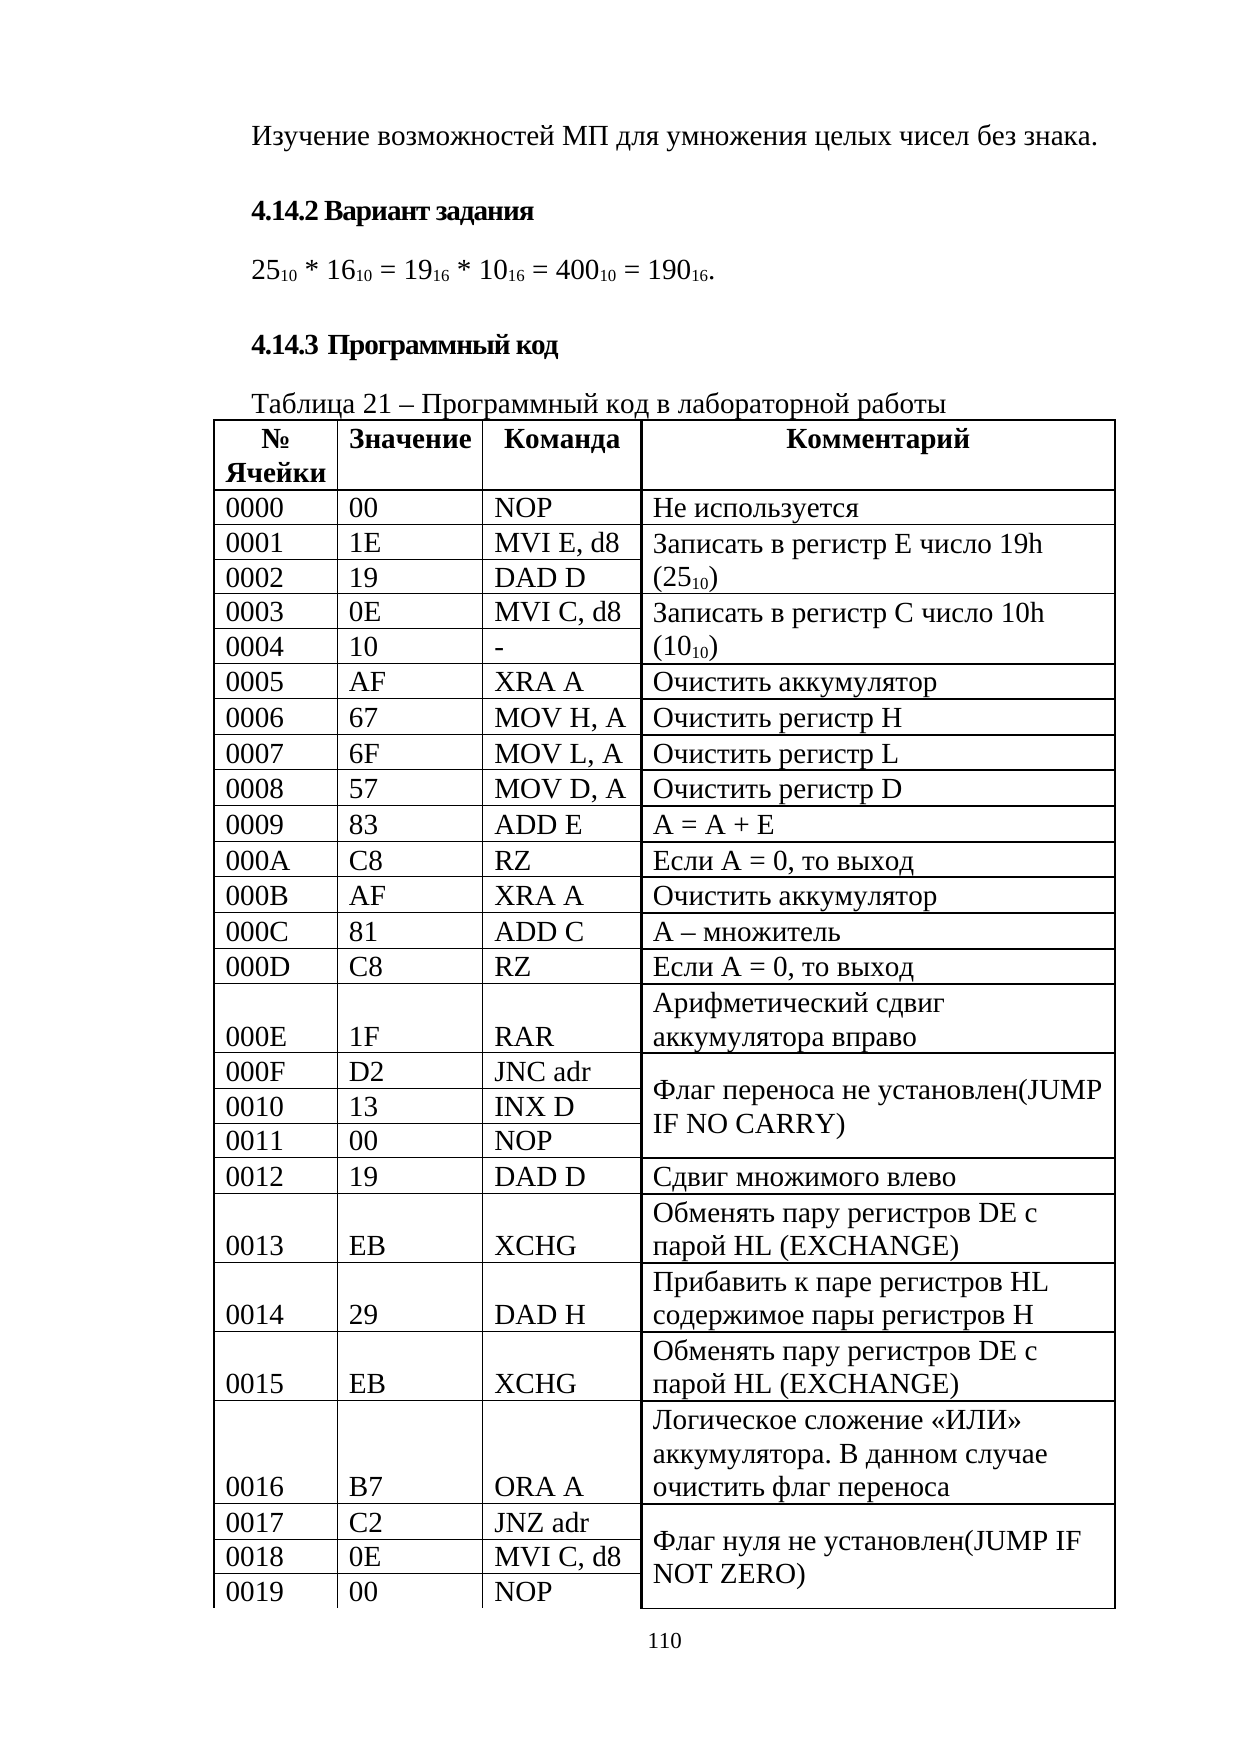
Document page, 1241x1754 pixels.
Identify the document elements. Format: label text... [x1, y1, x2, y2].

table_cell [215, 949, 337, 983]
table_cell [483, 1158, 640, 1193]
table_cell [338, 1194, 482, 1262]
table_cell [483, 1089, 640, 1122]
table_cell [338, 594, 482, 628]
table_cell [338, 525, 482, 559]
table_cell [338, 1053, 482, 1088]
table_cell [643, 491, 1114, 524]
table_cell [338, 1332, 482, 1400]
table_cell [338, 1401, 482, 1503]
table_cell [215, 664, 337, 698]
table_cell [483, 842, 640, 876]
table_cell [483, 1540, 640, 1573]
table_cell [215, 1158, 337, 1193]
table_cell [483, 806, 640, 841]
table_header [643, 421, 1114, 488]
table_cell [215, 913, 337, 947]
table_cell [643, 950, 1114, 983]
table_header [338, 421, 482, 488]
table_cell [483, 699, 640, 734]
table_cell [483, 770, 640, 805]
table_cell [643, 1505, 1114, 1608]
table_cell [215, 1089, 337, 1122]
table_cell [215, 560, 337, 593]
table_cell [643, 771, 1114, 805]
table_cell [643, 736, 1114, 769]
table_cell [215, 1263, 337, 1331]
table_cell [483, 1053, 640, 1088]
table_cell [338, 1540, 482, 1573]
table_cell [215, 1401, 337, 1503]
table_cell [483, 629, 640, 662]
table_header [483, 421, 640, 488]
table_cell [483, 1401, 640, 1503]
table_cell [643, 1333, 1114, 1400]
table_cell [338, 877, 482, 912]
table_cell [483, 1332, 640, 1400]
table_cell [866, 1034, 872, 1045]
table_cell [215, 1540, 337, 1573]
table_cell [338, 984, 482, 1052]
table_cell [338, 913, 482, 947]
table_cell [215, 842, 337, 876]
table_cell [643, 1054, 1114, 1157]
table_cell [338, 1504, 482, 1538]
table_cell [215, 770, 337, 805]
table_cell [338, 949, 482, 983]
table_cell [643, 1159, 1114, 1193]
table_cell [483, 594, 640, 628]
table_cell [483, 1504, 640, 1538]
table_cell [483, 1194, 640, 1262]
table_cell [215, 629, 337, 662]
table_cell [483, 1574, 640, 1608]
title 4.14.2 Вариант задания [177, 193, 1152, 227]
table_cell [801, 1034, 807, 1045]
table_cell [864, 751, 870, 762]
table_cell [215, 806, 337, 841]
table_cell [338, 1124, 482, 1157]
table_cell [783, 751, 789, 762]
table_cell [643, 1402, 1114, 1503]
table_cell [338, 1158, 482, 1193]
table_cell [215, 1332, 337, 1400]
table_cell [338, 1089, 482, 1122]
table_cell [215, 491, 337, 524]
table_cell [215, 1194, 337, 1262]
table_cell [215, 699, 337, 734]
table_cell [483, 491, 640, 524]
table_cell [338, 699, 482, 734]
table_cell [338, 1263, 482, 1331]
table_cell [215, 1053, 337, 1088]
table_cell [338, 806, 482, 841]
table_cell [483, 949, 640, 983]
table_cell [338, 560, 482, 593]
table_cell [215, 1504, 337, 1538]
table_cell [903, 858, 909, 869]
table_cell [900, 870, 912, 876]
title 4.14.3 Программный код [177, 327, 1152, 361]
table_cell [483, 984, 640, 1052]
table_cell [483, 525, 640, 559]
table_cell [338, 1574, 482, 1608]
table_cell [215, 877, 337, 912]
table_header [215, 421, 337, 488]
text Таблица 21 – Программный код в лабораторной работы [177, 386, 1152, 419]
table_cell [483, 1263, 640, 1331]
text 2510 * 1610 = 1916 * 1016 = 40010 = 19016. [177, 252, 1152, 286]
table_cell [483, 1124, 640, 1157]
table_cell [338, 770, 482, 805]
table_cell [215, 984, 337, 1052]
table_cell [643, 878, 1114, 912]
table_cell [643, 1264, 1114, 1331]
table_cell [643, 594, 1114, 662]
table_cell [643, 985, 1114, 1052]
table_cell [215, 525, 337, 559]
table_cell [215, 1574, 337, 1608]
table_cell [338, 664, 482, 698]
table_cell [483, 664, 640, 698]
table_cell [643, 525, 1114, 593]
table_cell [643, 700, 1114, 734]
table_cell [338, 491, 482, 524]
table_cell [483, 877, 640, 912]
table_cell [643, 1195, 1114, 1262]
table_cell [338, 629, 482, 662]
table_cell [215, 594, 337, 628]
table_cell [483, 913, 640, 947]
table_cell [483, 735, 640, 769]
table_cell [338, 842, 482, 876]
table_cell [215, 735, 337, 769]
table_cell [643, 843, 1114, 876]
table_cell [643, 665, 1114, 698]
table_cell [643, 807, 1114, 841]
text Изучение возможностей МП для умножения целых чисел без знака. [177, 118, 1152, 152]
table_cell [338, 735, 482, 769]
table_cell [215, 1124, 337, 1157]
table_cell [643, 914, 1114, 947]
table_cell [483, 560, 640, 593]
